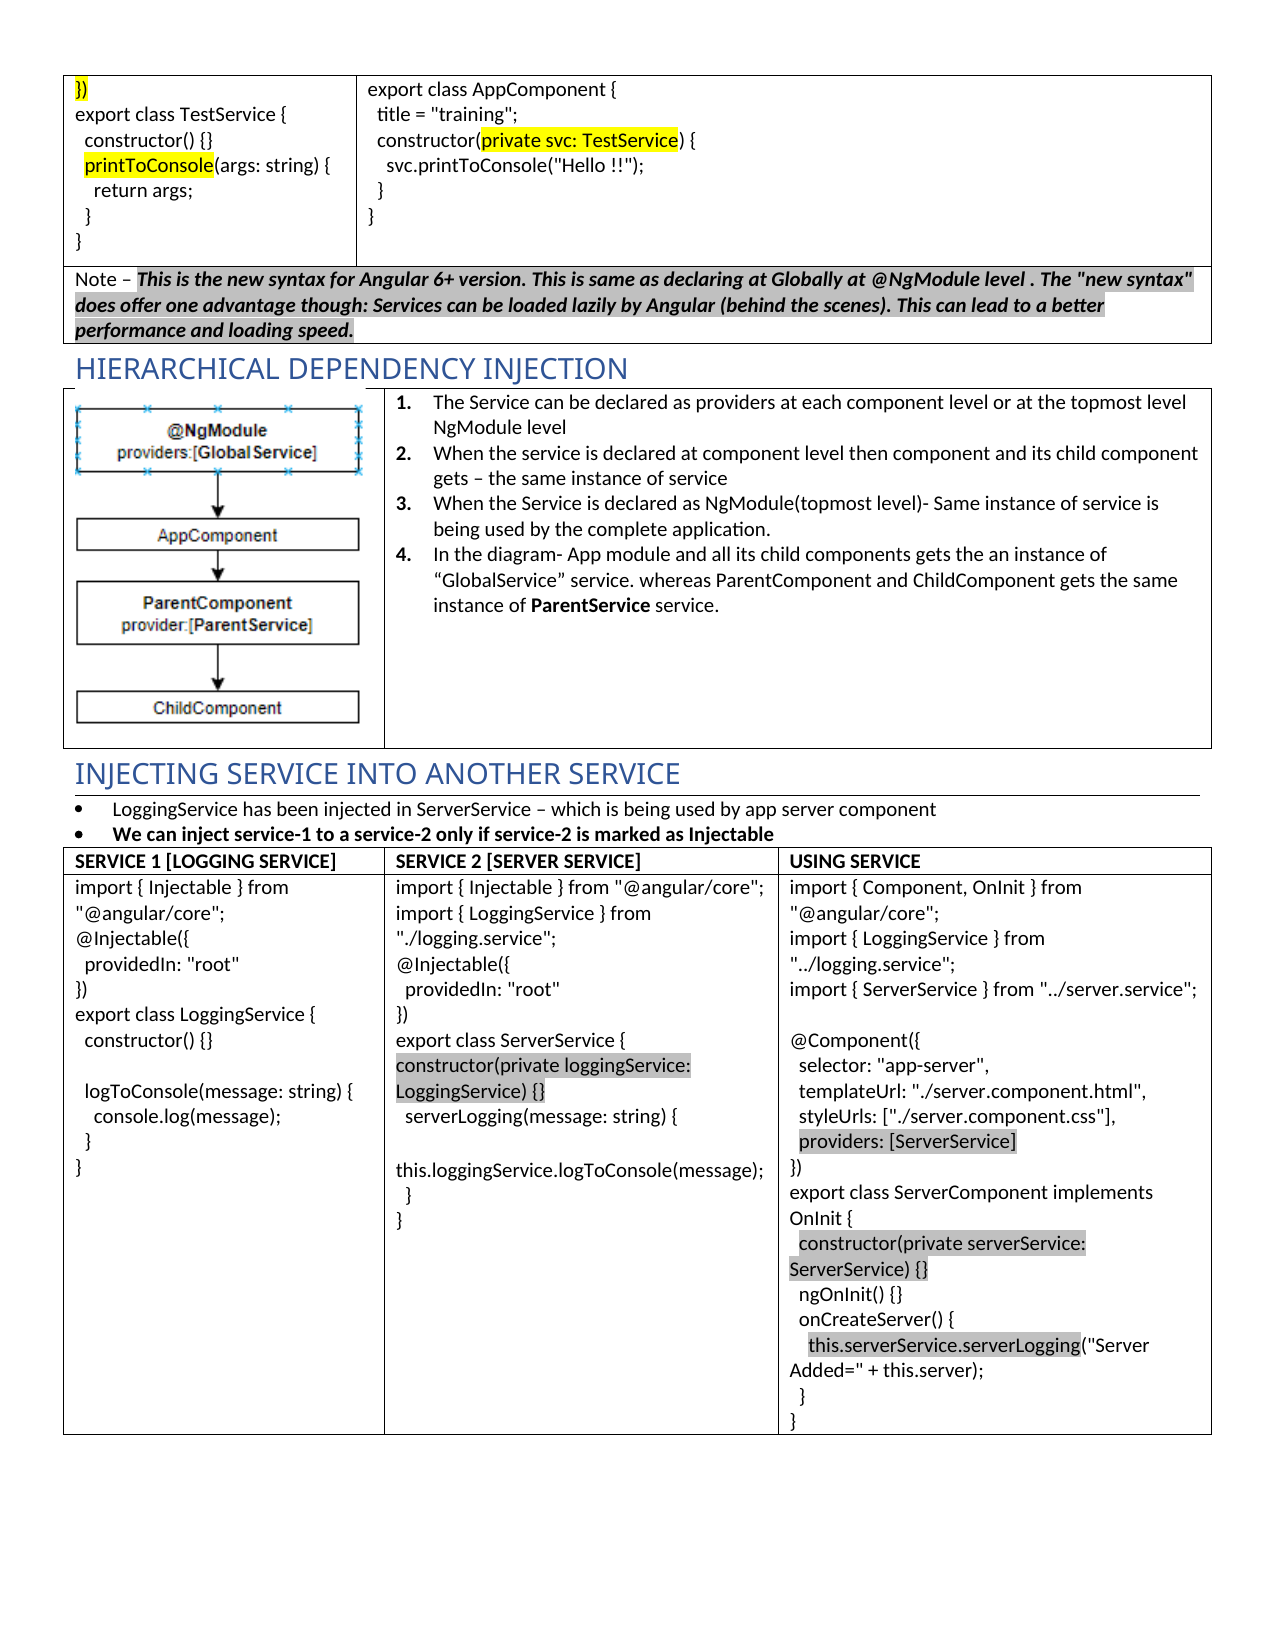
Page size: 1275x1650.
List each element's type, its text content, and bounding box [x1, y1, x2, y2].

list LoggingService has been injected in ServerService – which is being used by app server component [75, 796, 1200, 822]
table_cell import { Component, OnInit } from "@angular/core"; import { LoggingService } from "../logging.service"; import { ServerService } from "../server.service"; @Component({ selector: "app-server", templateUrl: "./server.component.html", styleUrls: ["./server.component.css"], providers: [ServerService] }) export class ServerComponent implements OnInit { constructor(private serverService: ServerService) {} ngOnInit() {} onCreateServer() { this.serverService.serverLogging("Server Added=" + this.server); } } [779, 875, 1211, 1434]
picture [75, 388, 366, 730]
table_cell import { Injectable } from "@angular/core"; @Injectable({ providedIn: "root" }) export class LoggingService { constructor() {} logToConsole(message: string) { console.log(message); } } [64, 875, 384, 1434]
table_header SERVICE 2 [SERVER SERVICE] [385, 848, 778, 873]
table_header [64, 389, 384, 748]
subtitle HIERARCHICAL DEPENDENCY INJECTION [75, 348, 1200, 388]
list We can inject service-1 to a service-2 only if service-2 is marked as Injectable [75, 822, 1200, 847]
table_cell import { Injectable } from "@angular/core"; import { LoggingService } from "./logging.service"; @Injectable({ providedIn: "root" }) export class ServerService { constructor(private loggingService: LoggingService) {} serverLogging(message: string) { this.loggingService.logToConsole(message); } } [385, 875, 778, 1434]
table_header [64, 76, 356, 266]
table_header SERVICE 1 [LOGGING SERVICE] [64, 848, 384, 873]
table_header USING SERVICE [779, 848, 1211, 873]
table_cell Note – This is the new syntax for Angular 6+ version. This is same as declaring at Globally at @NgModule level . The "new syntax" does offer one advantage though: Services can be loaded lazily by Angular (behind the scenes). This can lead to a better performance and loading speed. [64, 267, 1211, 343]
table_header The Service can be declared as providers at each component level or at the topmost level NgModule level When the service is declared at component level then component and its child component gets – the same instance of service When the Service is declared as NgModule(topmost level)- Same instance of service is being used by the complete application. In the diagram- App module and all its child components gets the an instance of “GlobalService” service. whereas ParentComponent and ChildComponent gets the same instance of ParentService service. [385, 389, 1211, 748]
table_cell export class AppComponent { title = "training"; constructor(private svc: TestService) { svc.printToConsole("Hello !!"); } } [357, 76, 1211, 266]
subtitle INJECTING SERVICE INTO ANOTHER SERVICE [75, 753, 1200, 795]
